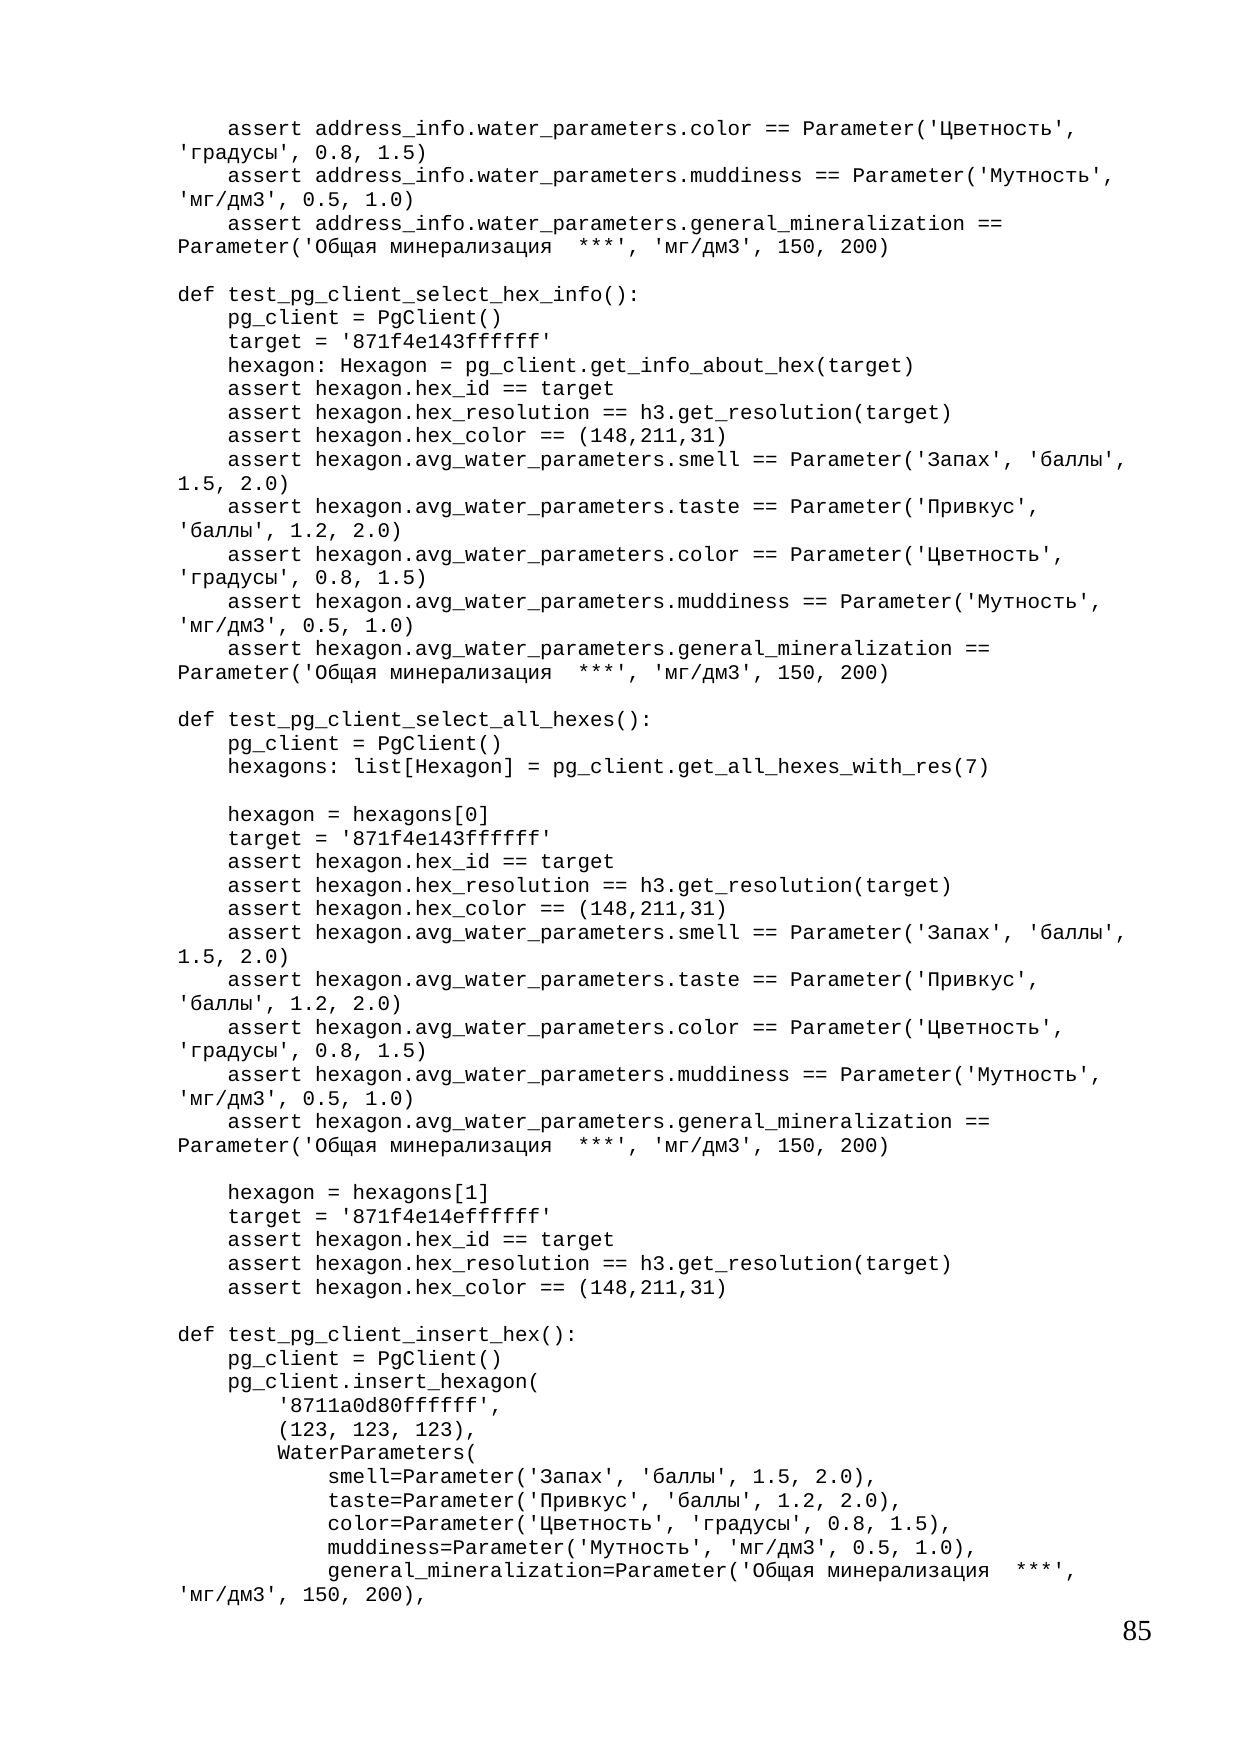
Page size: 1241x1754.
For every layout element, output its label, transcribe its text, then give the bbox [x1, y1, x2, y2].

text assert hexagon.hex_color == (148,211,31) [177, 1277, 1152, 1300]
text assert hexagon.avg_water_parameters.color == Parameter('Цветность', 'градусы', 0.8, 1.5) [177, 1017, 1152, 1064]
text assert hexagon.hex_resolution == h3.get_resolution(target) [177, 875, 1152, 898]
text assert hexagon.avg_water_parameters.muddiness == Parameter('Мутность', 'мг/дм3', 0.5, 1.0) [177, 1064, 1152, 1111]
text '8711a0d80ffffff', [177, 1395, 1152, 1419]
text (123, 123, 123), [177, 1419, 1152, 1442]
text assert hexagon.avg_water_parameters.smell == Parameter('Запах', 'баллы', 1.5, 2.0) [177, 449, 1152, 496]
text assert hexagon.hex_color == (148,211,31) [177, 898, 1152, 922]
text pg_client = PgClient() [177, 1348, 1152, 1371]
text assert hexagon.hex_id == target [177, 851, 1152, 875]
text assert hexagon.hex_color == (148,211,31) [177, 426, 1152, 449]
text assert hexagon.avg_water_parameters.color == Parameter('Цветность', 'градусы', 0.8, 1.5) [177, 544, 1152, 591]
text assert hexagon.hex_resolution == h3.get_resolution(target) [177, 402, 1152, 426]
text def test_pg_client_insert_hex(): [177, 1324, 1152, 1348]
text pg_client = PgClient() [177, 733, 1152, 757]
text muddiness=Parameter('Мутность', 'мг/дм3', 0.5, 1.0), [177, 1537, 1152, 1561]
text taste=Parameter('Привкус', 'баллы', 1.2, 2.0), [177, 1489, 1152, 1513]
text hexagon = hexagons[1] [177, 1182, 1152, 1206]
text assert address_info.water_parameters.general_mineralization == Parameter('Общая минерализация ***', 'мг/дм3', 150, 200) [177, 213, 1152, 260]
text assert hexagon.hex_id == target [177, 378, 1152, 402]
text smell=Parameter('Запах', 'баллы', 1.5, 2.0), [177, 1466, 1152, 1489]
text assert hexagon.hex_resolution == h3.get_resolution(target) [177, 1253, 1152, 1277]
text general_mineralization=Parameter('Общая минерализация ***', 'мг/дм3', 150, 200), [177, 1561, 1152, 1608]
text def test_pg_client_select_all_hexes(): [177, 709, 1152, 733]
text def test_pg_client_select_hex_info(): [177, 284, 1152, 307]
text target = '871f4e143ffffff' [177, 827, 1152, 851]
text WaterParameters( [177, 1442, 1152, 1466]
text hexagon = hexagons[0] [177, 804, 1152, 827]
text hexagons: list[Hexagon] = pg_client.get_all_hexes_with_res(7) [177, 757, 1152, 780]
text pg_client.insert_hexagon( [177, 1371, 1152, 1395]
text assert hexagon.avg_water_parameters.general_mineralization == Parameter('Общая минерализация ***', 'мг/дм3', 150, 200) [177, 638, 1152, 686]
text target = '871f4e143ffffff' [177, 331, 1152, 354]
text assert hexagon.avg_water_parameters.muddiness == Parameter('Мутность', 'мг/дм3', 0.5, 1.0) [177, 591, 1152, 638]
text target = '871f4e14effffff' [177, 1206, 1152, 1229]
text assert hexagon.avg_water_parameters.taste == Parameter('Привкус', 'баллы', 1.2, 2.0) [177, 496, 1152, 544]
text assert hexagon.hex_id == target [177, 1229, 1152, 1253]
text assert address_info.water_parameters.muddiness == Parameter('Мутность', 'мг/дм3', 0.5, 1.0) [177, 165, 1152, 213]
text color=Parameter('Цветность', 'градусы', 0.8, 1.5), [177, 1513, 1152, 1537]
text assert hexagon.avg_water_parameters.general_mineralization == Parameter('Общая минерализация ***', 'мг/дм3', 150, 200) [177, 1111, 1152, 1158]
text assert hexagon.avg_water_parameters.taste == Parameter('Привкус', 'баллы', 1.2, 2.0) [177, 969, 1152, 1017]
text assert address_info.water_parameters.color == Parameter('Цветность', 'градусы', 0.8, 1.5) [177, 118, 1152, 165]
text assert hexagon.avg_water_parameters.smell == Parameter('Запах', 'баллы', 1.5, 2.0) [177, 922, 1152, 969]
text pg_client = PgClient() [177, 307, 1152, 331]
text hexagon: Hexagon = pg_client.get_info_about_hex(target) [177, 354, 1152, 378]
